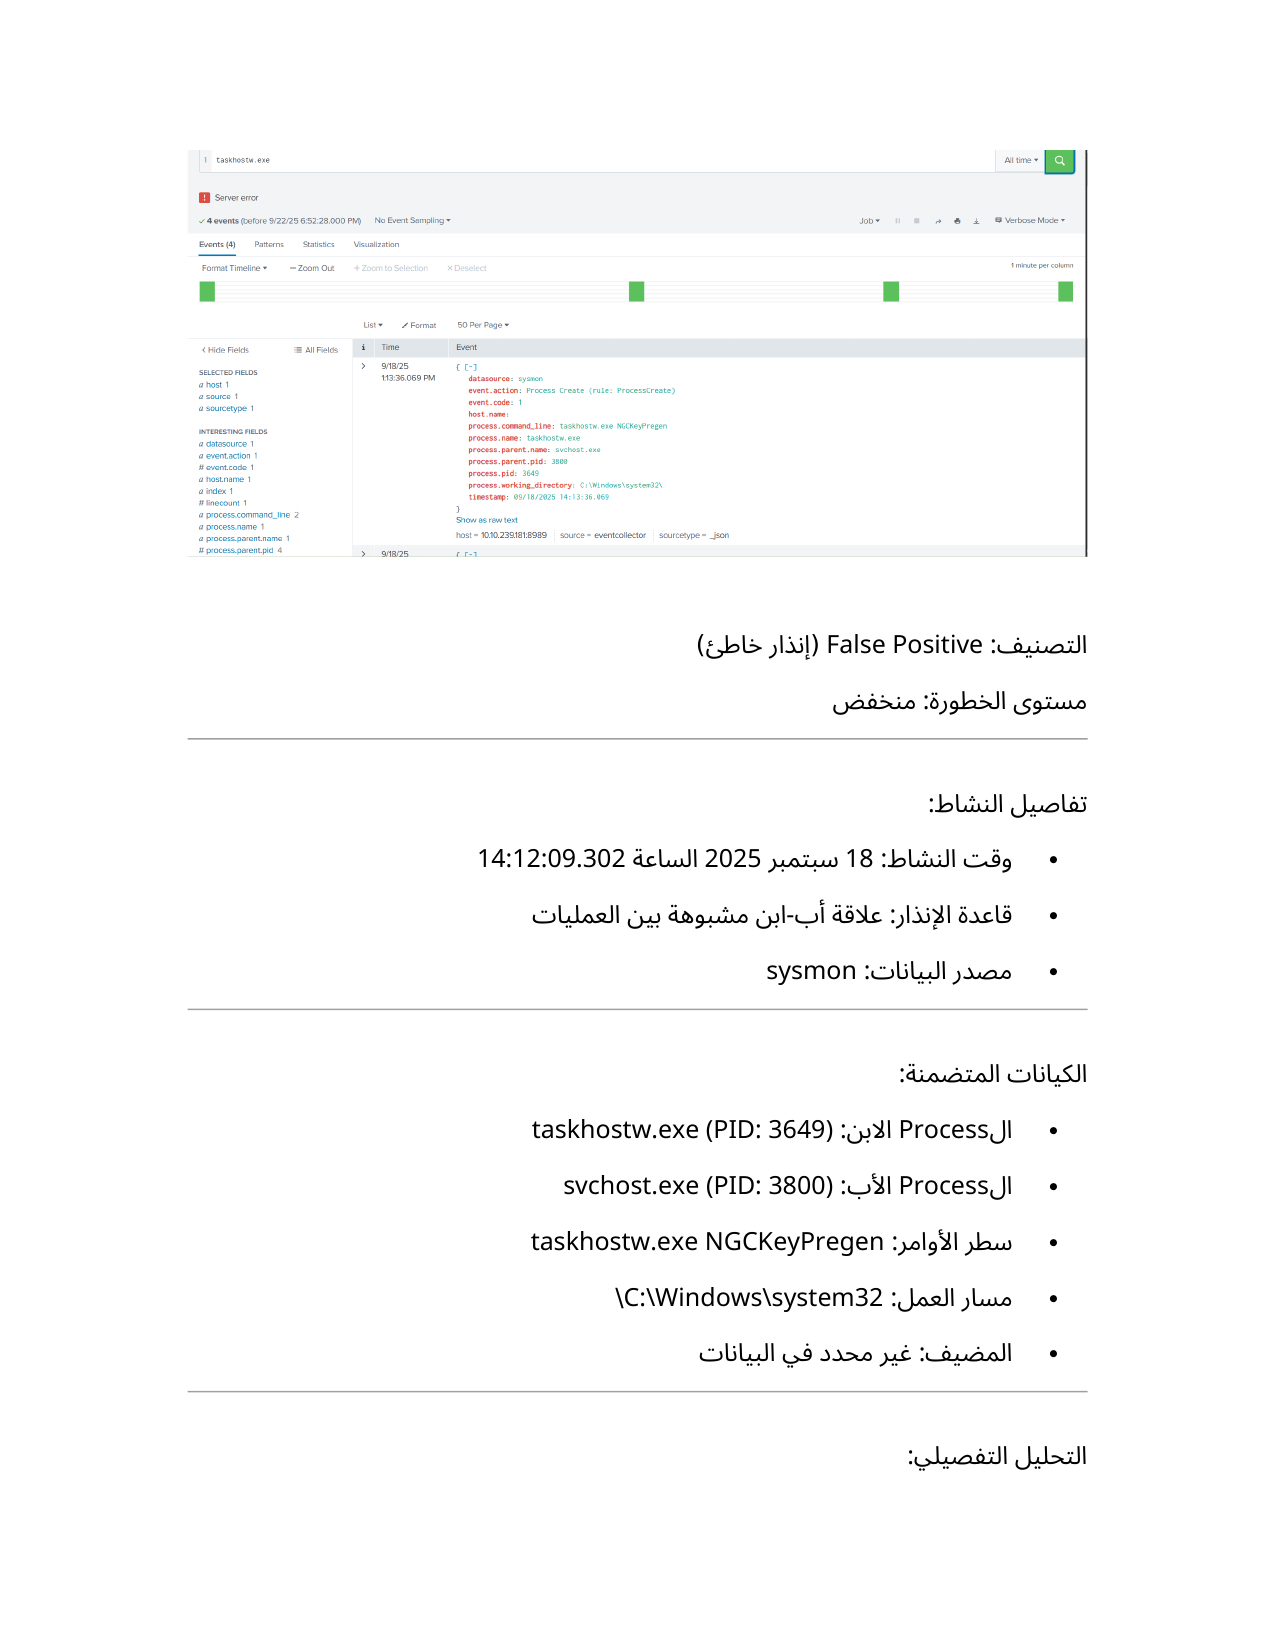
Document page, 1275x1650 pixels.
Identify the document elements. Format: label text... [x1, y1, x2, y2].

list وقت النشاط: 18 سبتمبر 2025 الساعة 14:12:09.302 [187, 841, 1050, 875]
text التحليل التفصيلي: [187, 1438, 1087, 1472]
list قاعدة الإنذار: علاقة أب-ابن مشبوهة بين العمليات [187, 897, 1050, 931]
list مصدر البيانات: sysmon [187, 953, 1050, 987]
text الكيانات المتضمنة: [187, 1056, 1087, 1090]
text مستوى الخطورة: منخفض [187, 682, 1087, 716]
list سطر الأوامر: taskhostw.exe NGCKeyPregen [187, 1223, 1050, 1257]
list مسار العمل: C:\Windows\system32\ [187, 1279, 1050, 1313]
text التصنيف: False Positive (إنذار خاطئ) [187, 626, 1087, 661]
list الProcess الأب: svchost.exe (PID: 3800) [187, 1167, 1050, 1202]
list المضيف: غير محدد في البيانات [187, 1335, 1050, 1369]
picture [187, 150, 1088, 557]
list الProcess الابن: taskhostw.exe (PID: 3649) [187, 1112, 1050, 1146]
text تفاصيل النشاط: [187, 785, 1087, 819]
